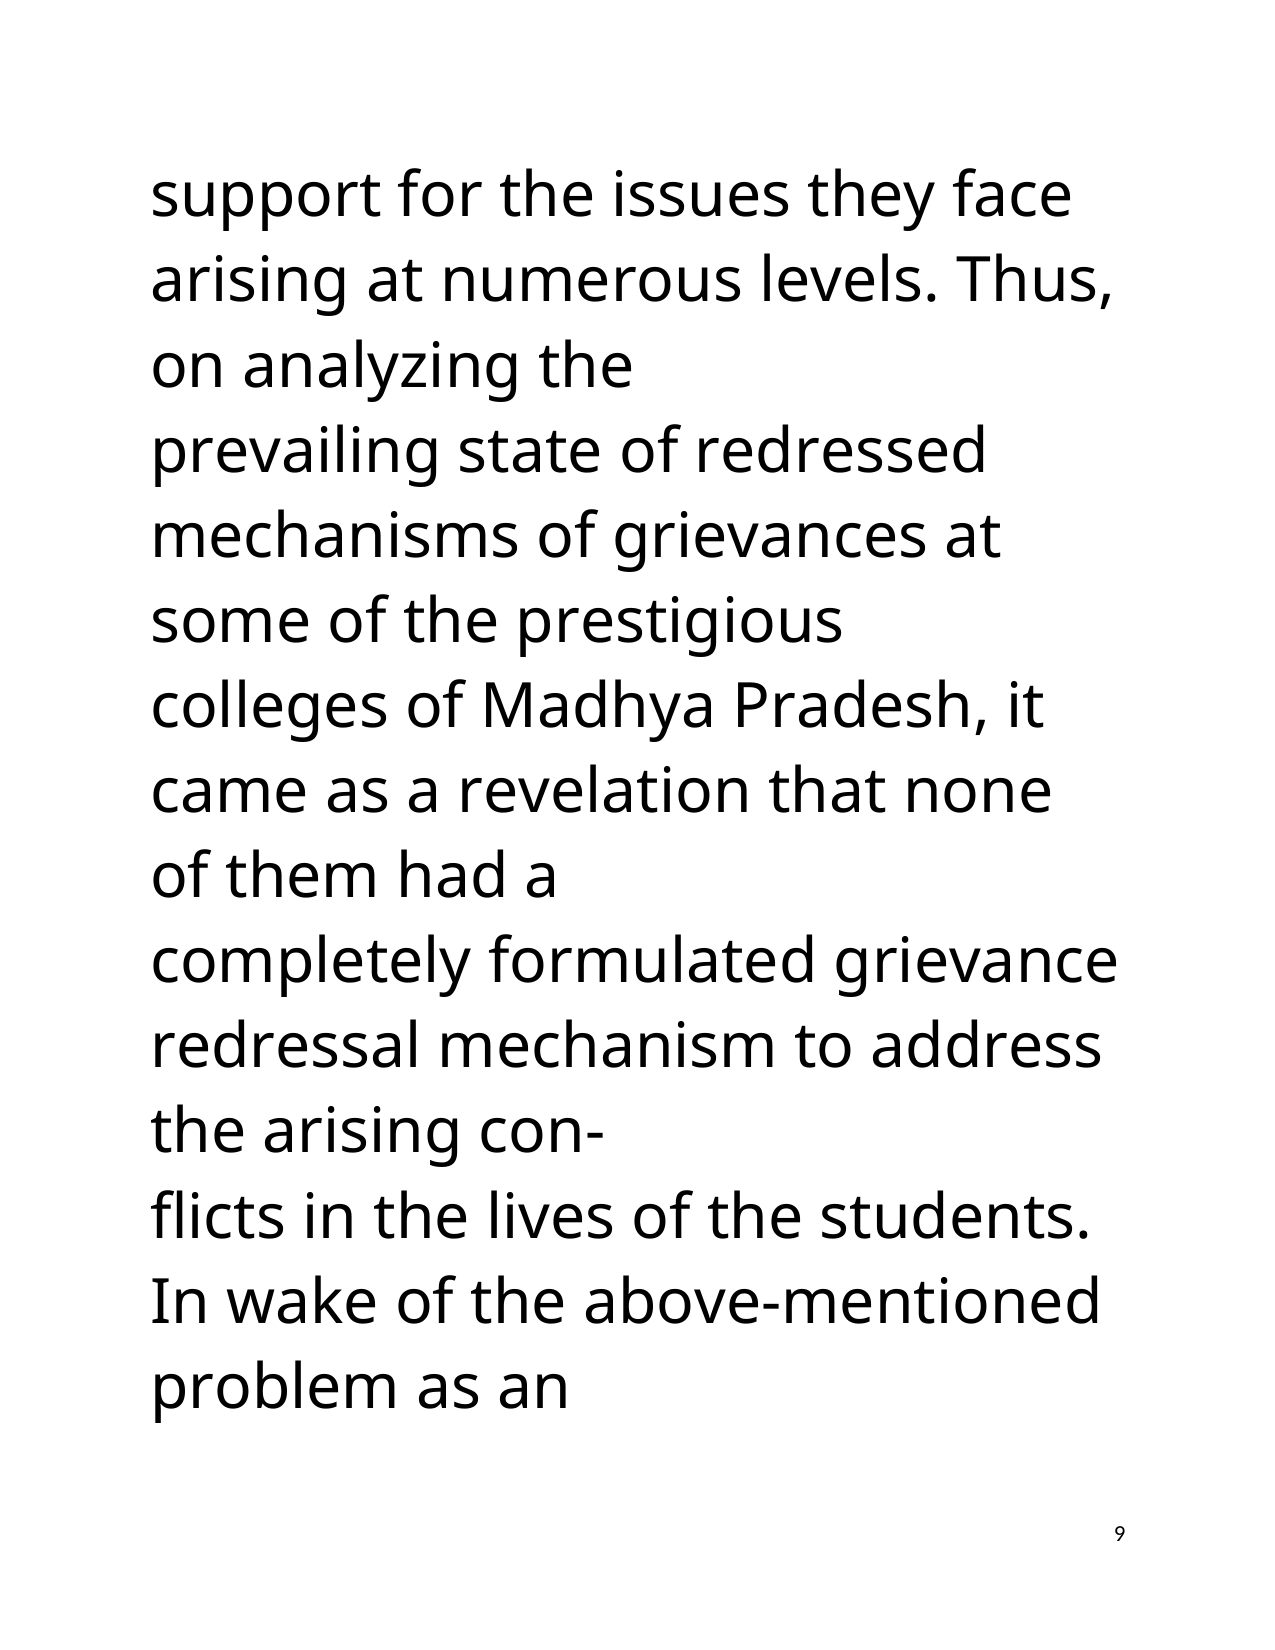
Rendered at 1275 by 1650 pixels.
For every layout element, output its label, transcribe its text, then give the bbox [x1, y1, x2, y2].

text colleges of Madhya Pradesh, it came as a revelation that none of them had a [150, 661, 1125, 916]
text support for the issues they face arising at numerous levels. Thus, on analyzing the [150, 150, 1125, 405]
text prevailing state of redressed mechanisms of grievances at some of the prestigious [150, 405, 1125, 661]
text ﬂicts in the lives of the students. In wake of the above-mentioned problem as an [150, 1171, 1125, 1427]
text completely formulated grievance redressal mechanism to address the arising con- [150, 916, 1125, 1171]
